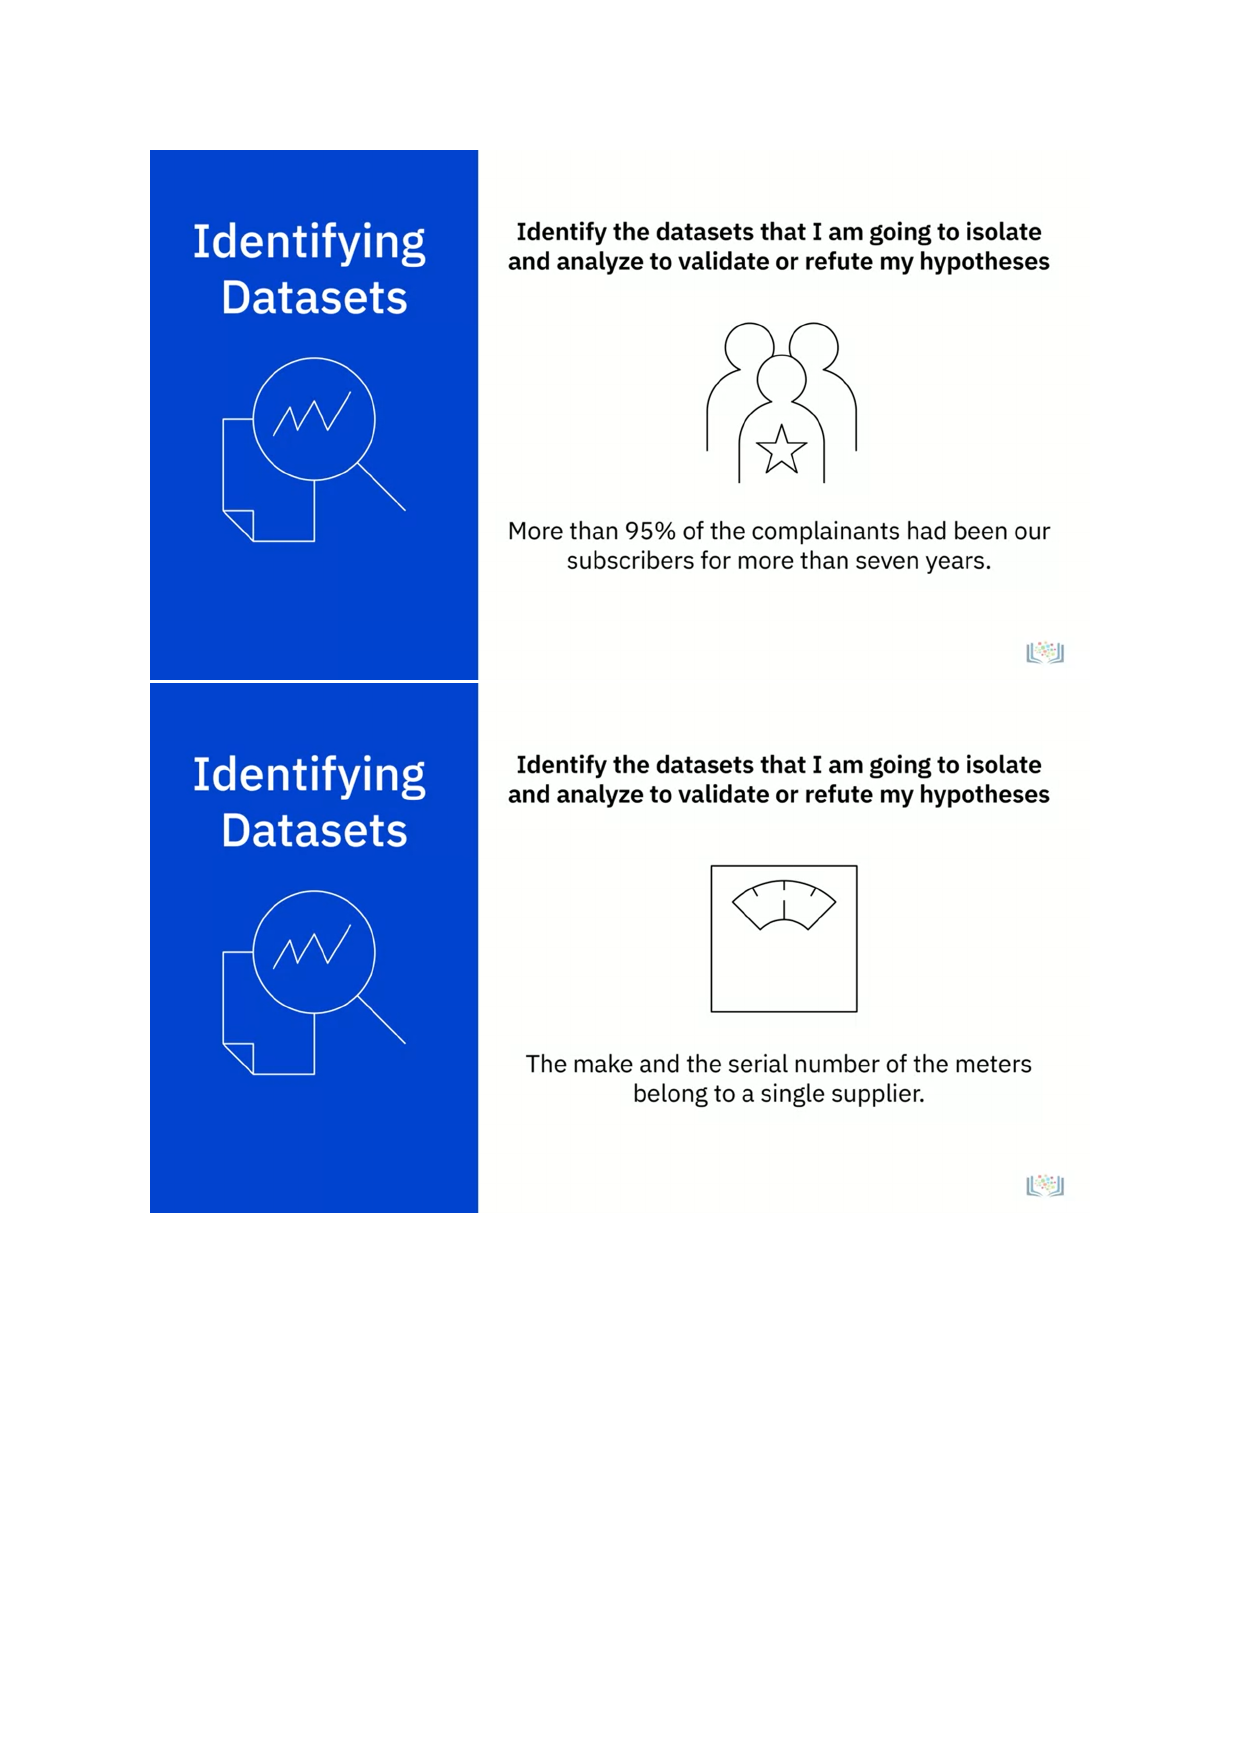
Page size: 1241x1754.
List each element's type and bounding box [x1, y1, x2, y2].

picture [150, 683, 1091, 1213]
picture [150, 150, 1091, 680]
